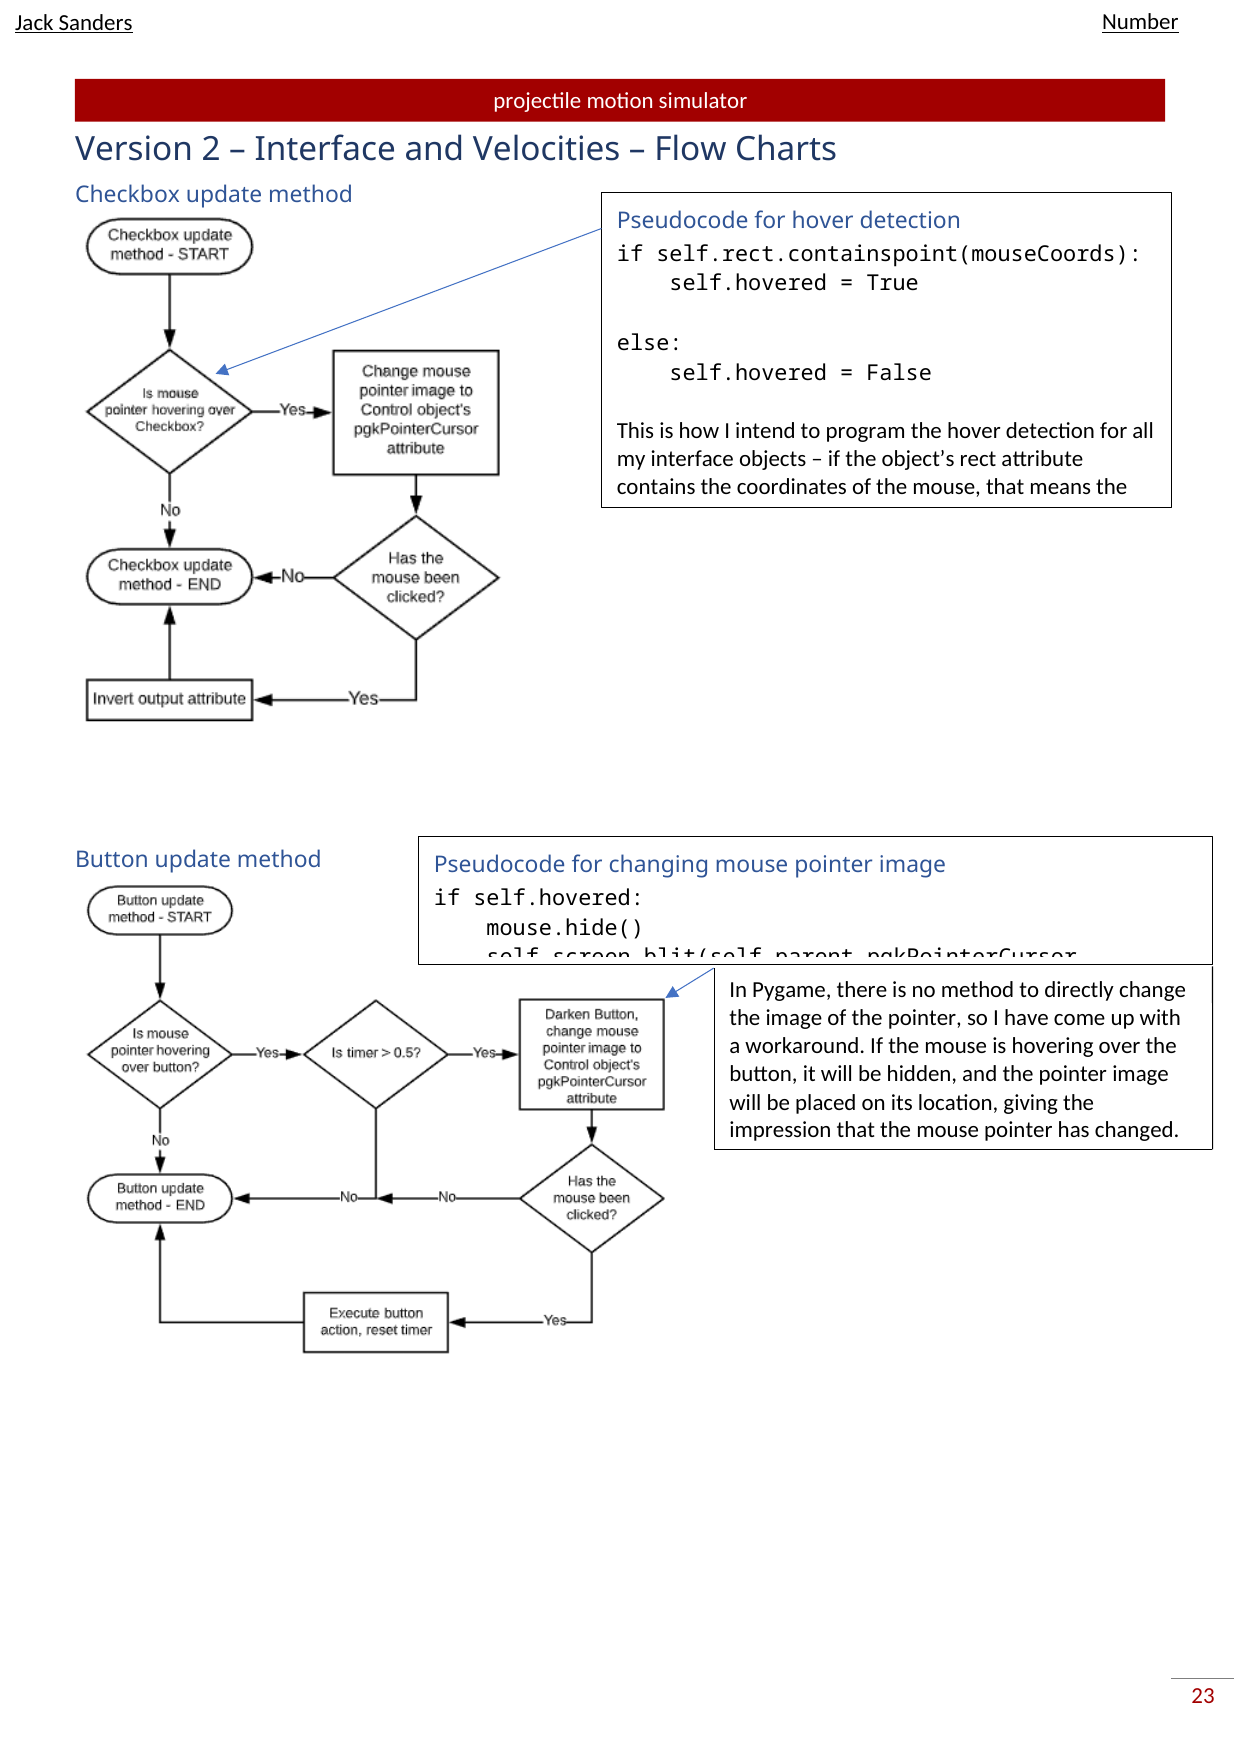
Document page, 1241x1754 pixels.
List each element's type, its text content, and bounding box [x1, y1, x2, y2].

subtitle Button update method [75, 843, 418, 875]
subtitle Button update method [419, 843, 1165, 875]
subtitle Checkbox update method [75, 178, 1165, 209]
subtitle Version 2 – Interface and Velocities – Flow Charts [75, 122, 1165, 171]
